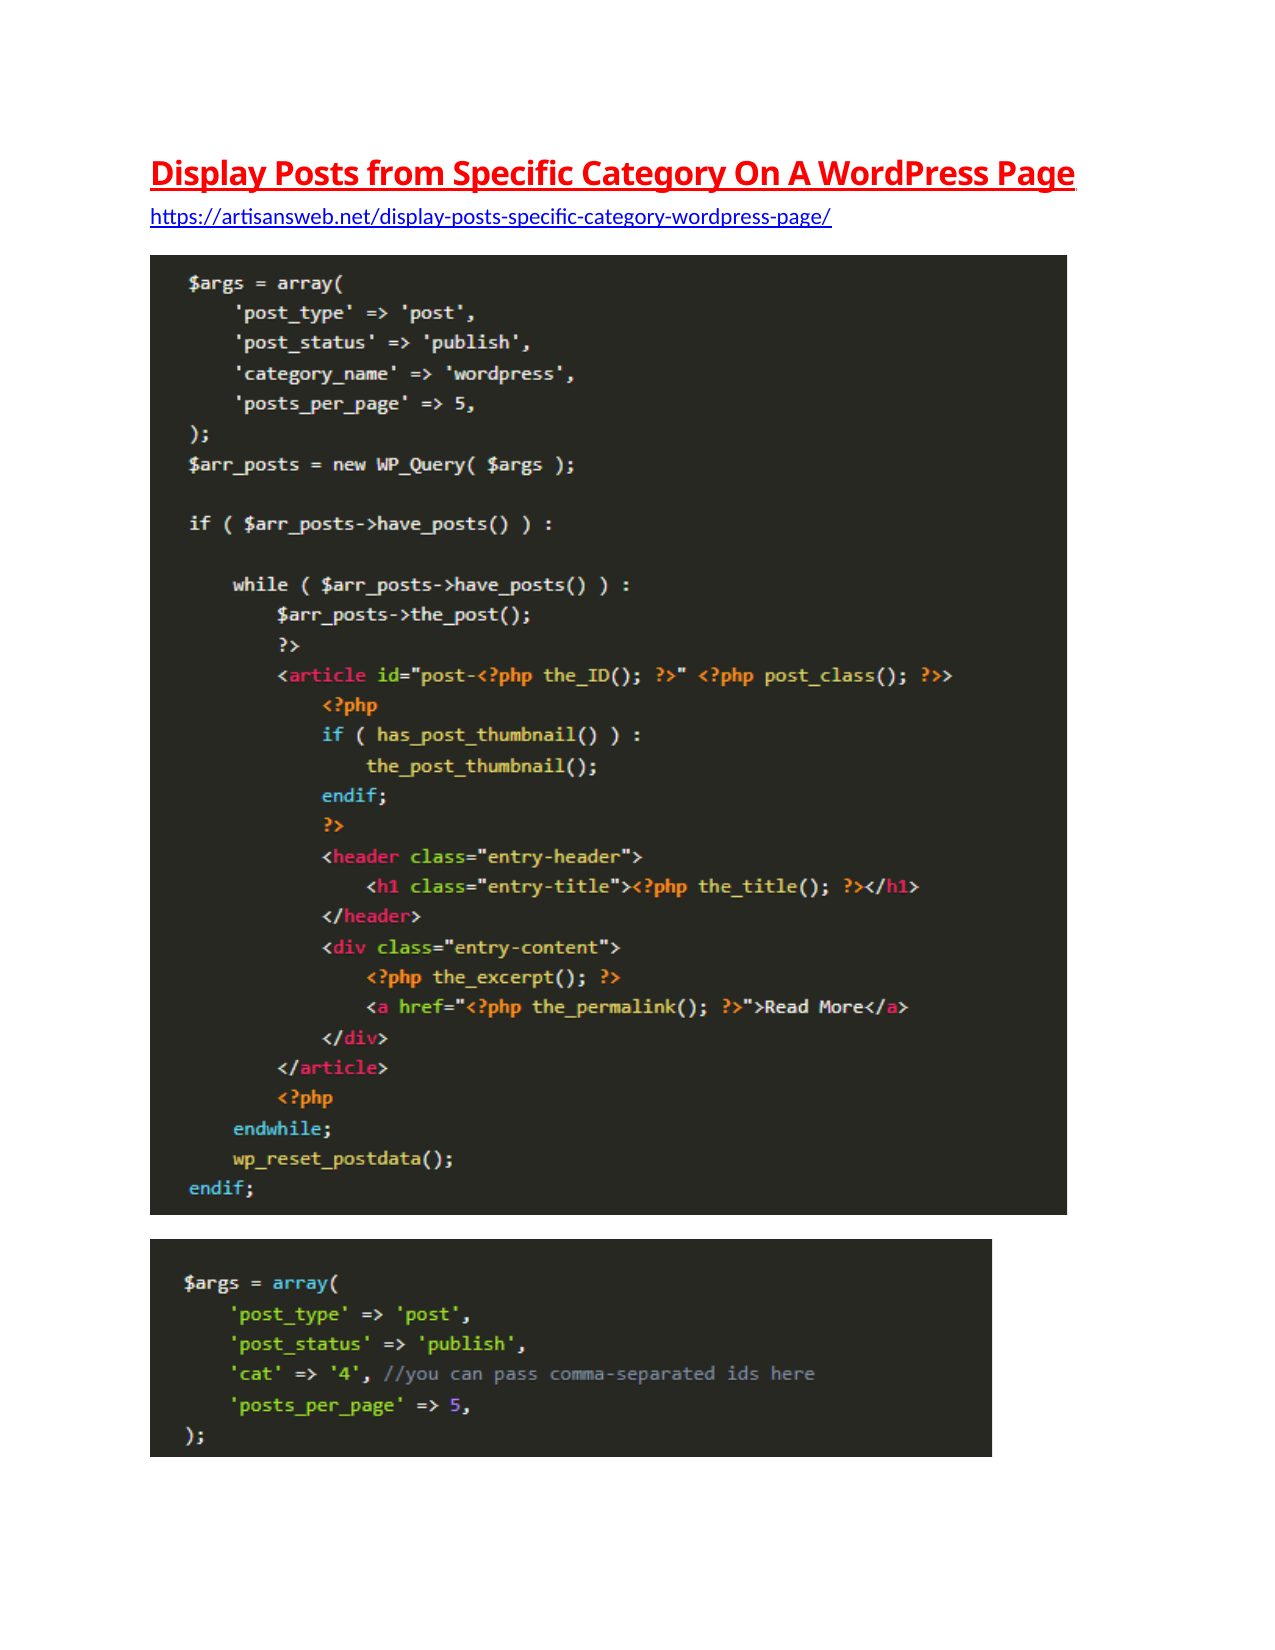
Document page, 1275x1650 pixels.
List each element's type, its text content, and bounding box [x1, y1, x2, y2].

picture [150, 1239, 993, 1457]
text https://artisansweb.net/display-posts-specific-category-wordpress-page/ [150, 202, 1125, 230]
picture [150, 255, 1068, 1215]
subtitle Display Posts from Specific Category On A WordPress Page [150, 150, 1125, 195]
